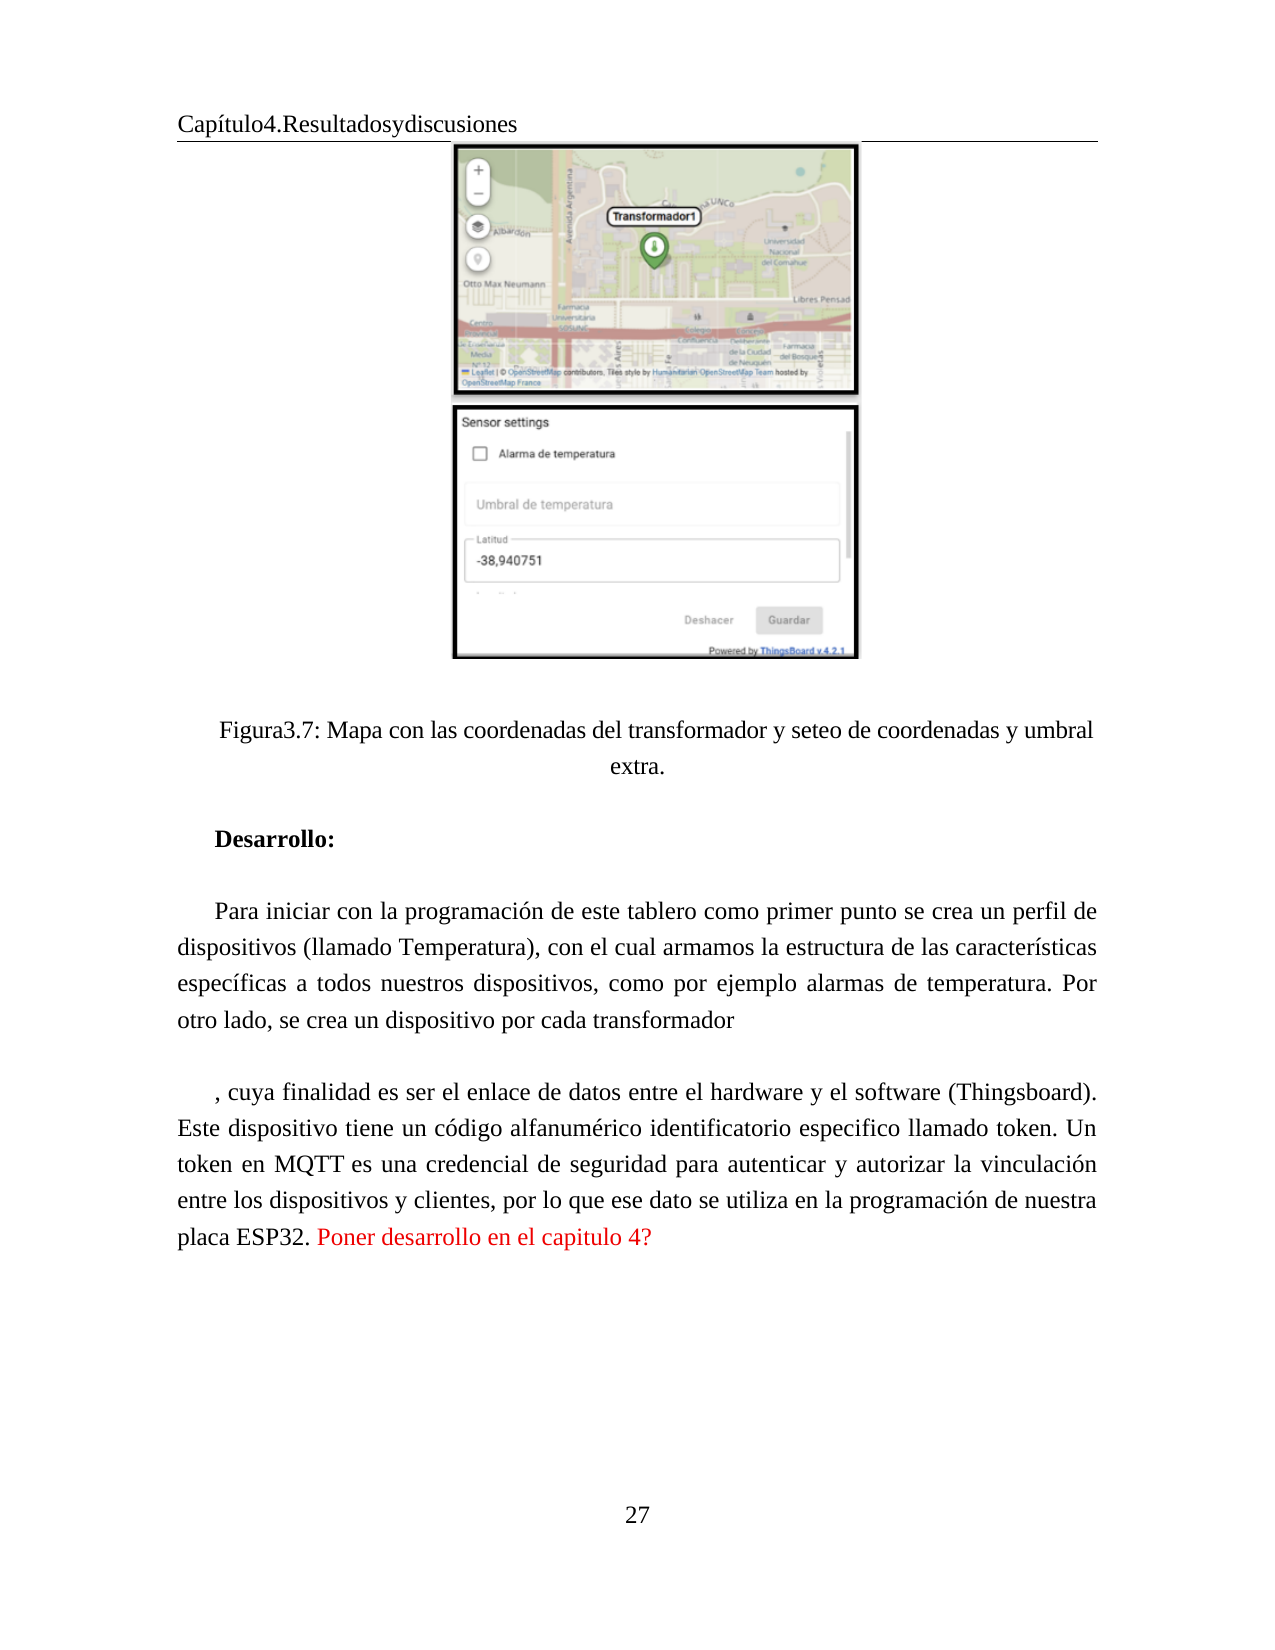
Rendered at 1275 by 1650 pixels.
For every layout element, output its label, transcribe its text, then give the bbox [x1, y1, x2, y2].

picture [450, 141, 862, 659]
text Desarrollo: [177, 824, 1098, 852]
text Figura3.7: Mapa con las coordenadas del transformador y seteo de coordenadas y umbral extra. [177, 715, 1098, 780]
text , cuya finalidad es ser el enlace de datos entre el hardware y el software (Thingsboard). Este dispositivo tiene un código alfanumérico identificatorio especifico llamado token. Un token en MQTT es una credencial de seguridad para autenticar y autorizar la vinculación entre los dispositivos y clientes, por lo que ese dato se utiliza en la programación de nuestra placa ESP32. Poner desarrollo en el capitulo 4? [177, 1077, 1098, 1251]
text Para iniciar con la programación de este tablero como primer punto se crea un perfil de dispositivos (llamado Temperatura), con el cual armamos la estructura de las características específicas a todos nuestros dispositivos, como por ejemplo alarmas de temperatura. Por otro lado, se crea un dispositivo por cada transformador [177, 896, 1098, 1033]
